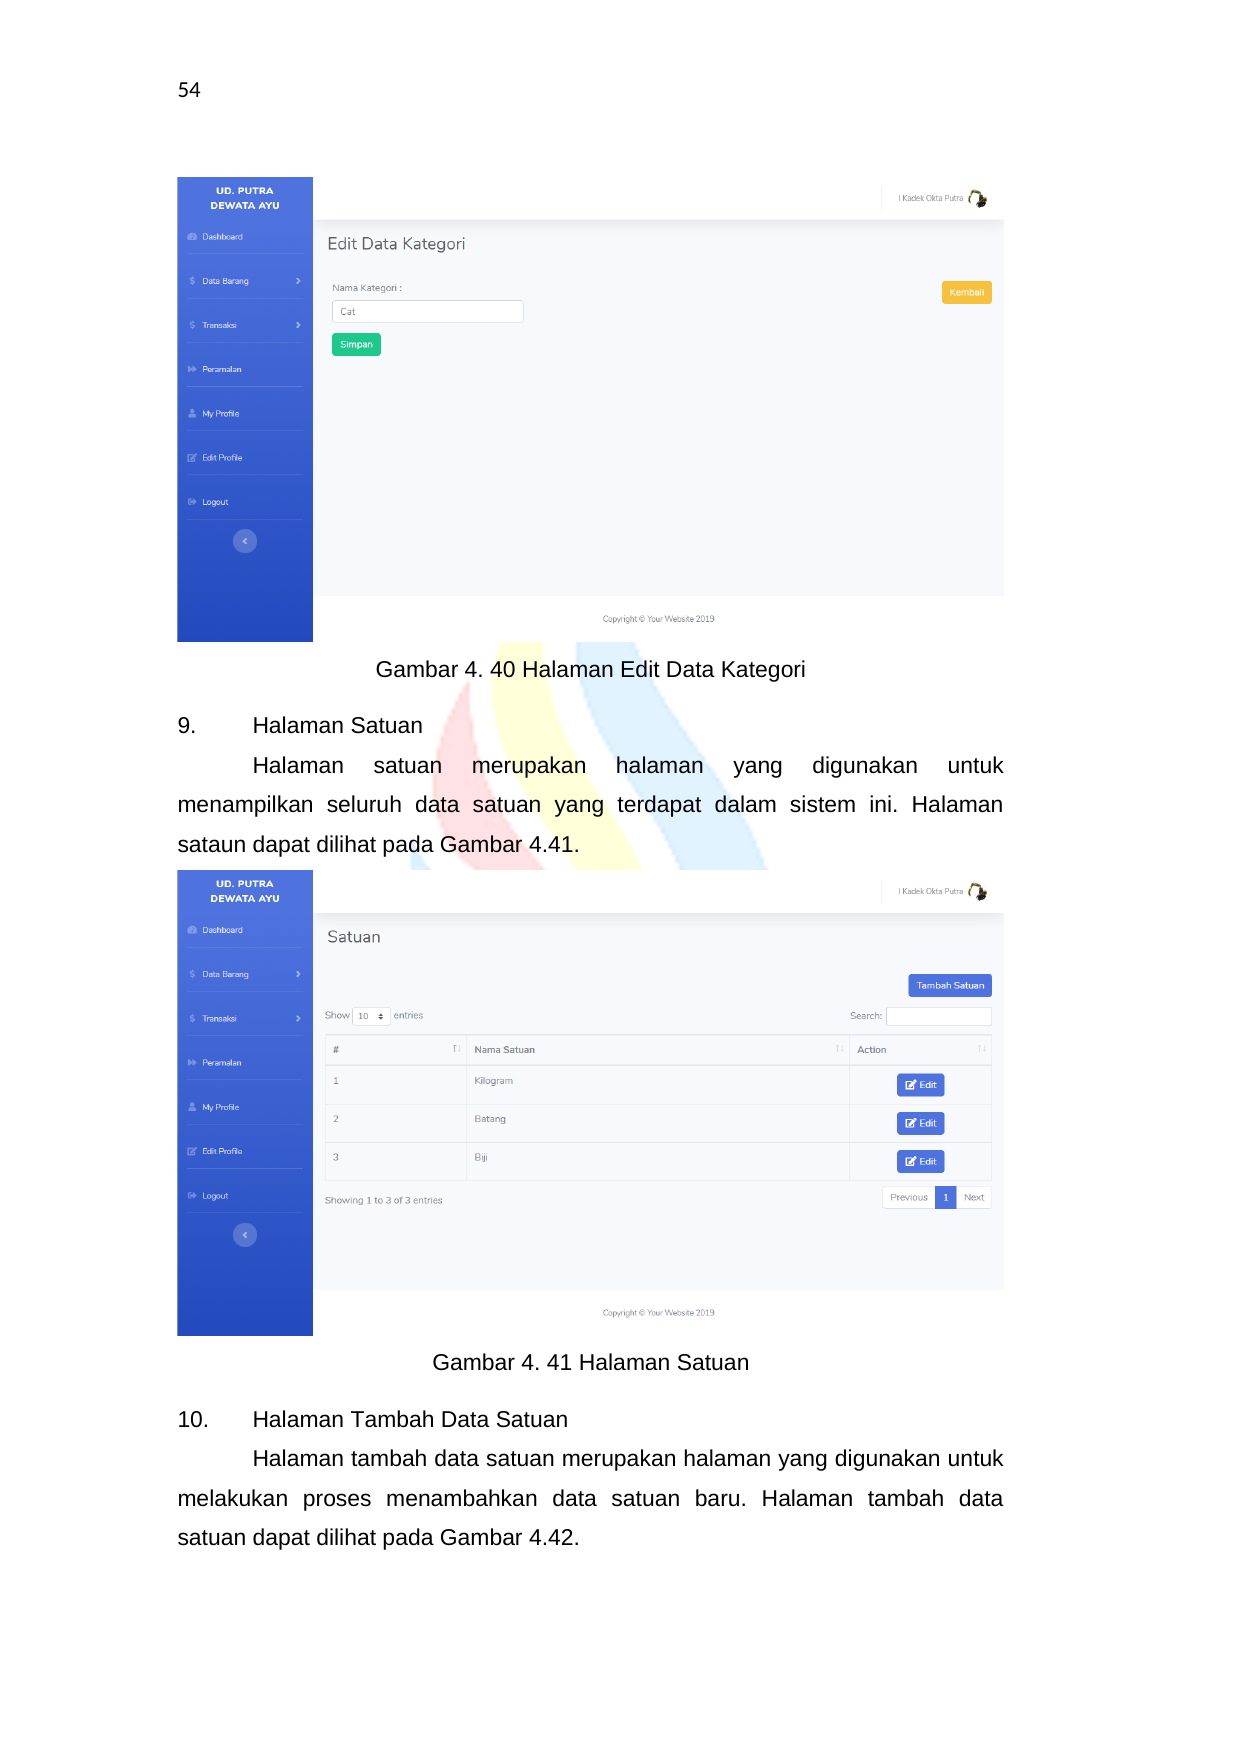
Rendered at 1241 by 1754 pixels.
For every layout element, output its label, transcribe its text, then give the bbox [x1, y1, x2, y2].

text Halaman satuan merupakan halaman yang digunakan untuk menampilkan seluruh data satuan yang terdapat dalam sistem ini. Halaman sataun dapat dilihat pada Gambar 4.41. [177, 752, 1004, 857]
text Gambar 4. 40 Halaman Edit Data Kategori [177, 656, 1004, 682]
picture [177, 177, 1004, 642]
text Halaman tambah data satuan merupakan halaman yang digunakan untuk melakukan proses menambahkan data satuan baru. Halaman tambah data satuan dapat dilihat pada Gambar 4.42. [177, 1445, 1004, 1551]
list Halaman Tambah Data Satuan [177, 1406, 1004, 1432]
picture [177, 870, 1004, 1336]
list Halaman Satuan [177, 712, 1004, 739]
text Gambar 4. 41 Halaman Satuan [177, 1349, 1004, 1376]
